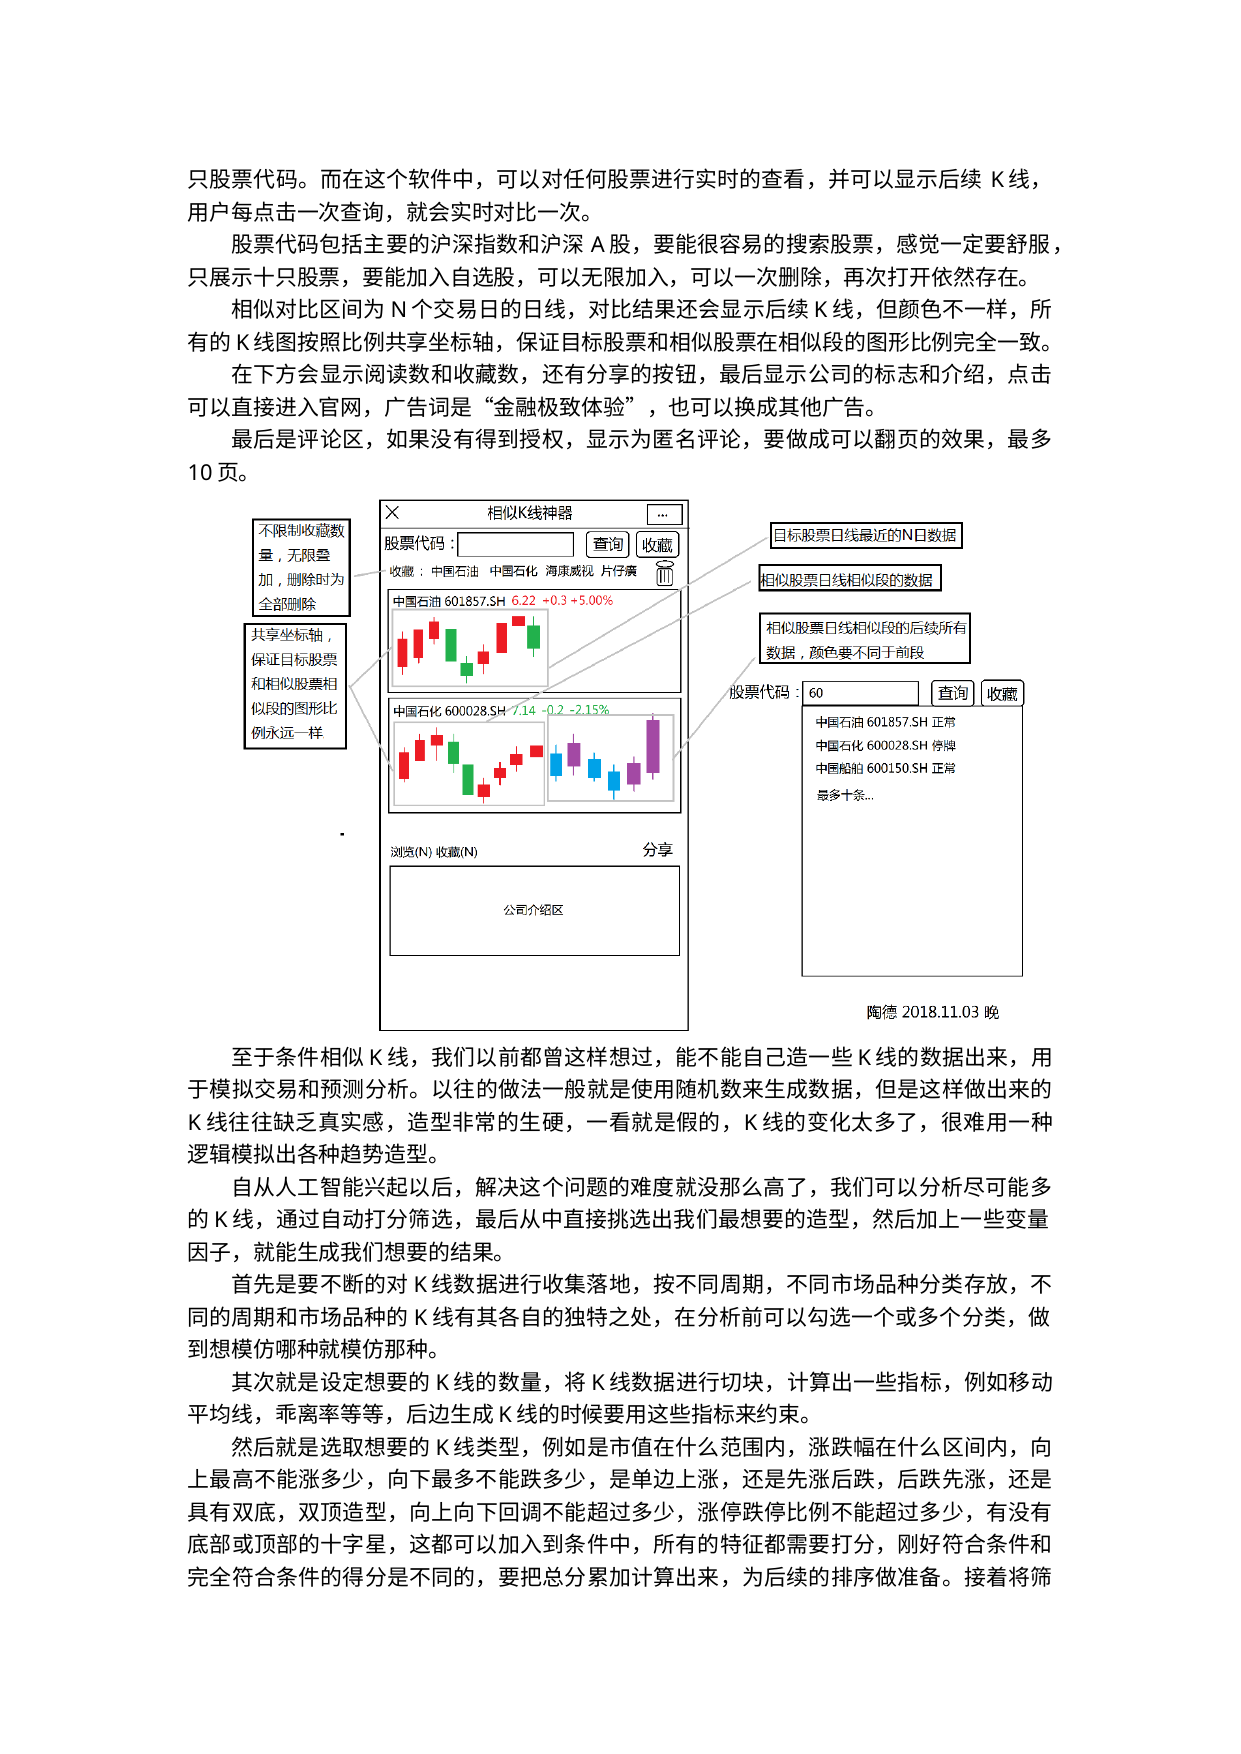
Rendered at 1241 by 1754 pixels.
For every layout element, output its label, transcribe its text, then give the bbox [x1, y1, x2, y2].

text 自从人工智能兴起以后，解决这个问题的难度就没那么高了，我们可以分析尽可能多的K线，通过自动打分筛选，最后从中直接挑选出我们最想要的造型，然后加上一些变量因子，就能生成我们想要的结果。 [187, 1169, 1053, 1267]
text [187, 1429, 1053, 1592]
text 股票代码包括主要的沪深指数和沪深A股，要能很容易的搜索股票，感觉一定要舒服，只展示十只股票，要能加入自选股，可以无限加入，可以一次删除，再次打开依然存在。 [187, 227, 1053, 292]
text 至于条件相似K线，我们以前都曾这样想过，能不能自己造一些K线的数据出来，用于模拟交易和预测分析。以往的做法一般就是使用随机数来生成数据，但是这样做出来的K线往往缺乏真实感，造型非常的生硬，一看就是假的，K线的变化太多了，很难用一种逻辑模拟出各种趋势造型。 [187, 1039, 1053, 1169]
text 最后是评论区，如果没有得到授权，显示为匿名评论，要做成可以翻页的效果，最多10页。 [187, 422, 1053, 487]
text 其次就是设定想要的K线的数量，将K线数据进行切块，计算出一些指标，例如移动平均线，乖离率等等，后边生成K线的时候要用这些指标来约束。 [187, 1364, 1053, 1429]
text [187, 162, 1053, 227]
text 在下方会显示阅读数和收藏数，还有分享的按钮，最后显示公司的标志和介绍，点击可以直接进入官网，广告词是“金融极致体验”，也可以换成其他广告。 [187, 357, 1053, 422]
text 首先是要不断的对K线数据进行收集落地，按不同周期，不同市场品种分类存放，不同的周期和市场品种的K线有其各自的独特之处，在分析前可以勾选一个或多个分类，做到想模仿哪种就模仿那种。 [187, 1267, 1053, 1364]
picture [231, 487, 1095, 1037]
text 相似对比区间为N个交易日的日线，对比结果还会显示后续K线，但颜色不一样，所有的K线图按照比例共享坐标轴，保证目标股票和相似股票在相似段的图形比例完全一致。 [187, 292, 1053, 357]
